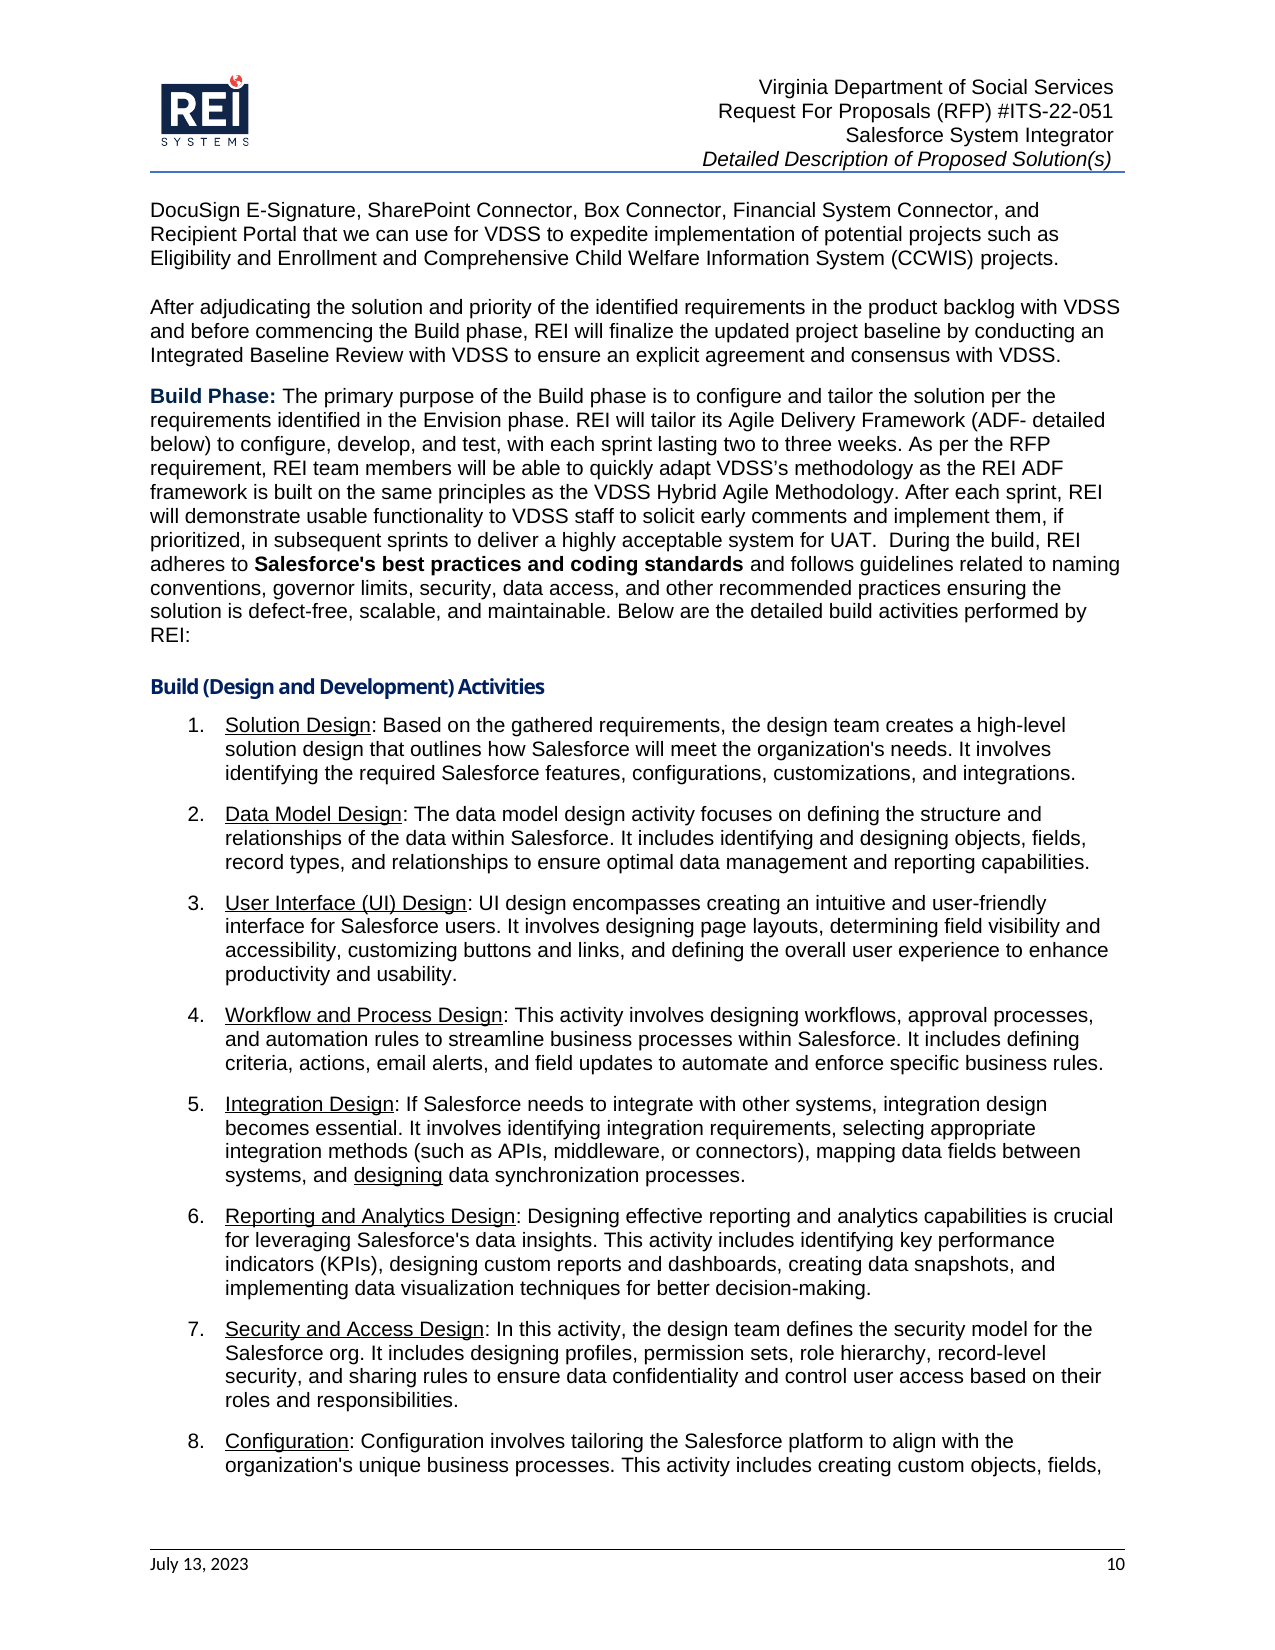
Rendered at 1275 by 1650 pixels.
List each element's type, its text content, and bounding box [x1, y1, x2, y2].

list Integration Design: If Salesforce needs to integrate with other systems, integration design becomes essential. It involves identifying integration requirements, selecting appropriate integration methods (such as APIs, middleware, or connectors), mapping data fields between systems, and designing data synchronization processes. [187, 1091, 1125, 1187]
list User Interface (UI) Design: UI design encompasses creating an intuitive and user-friendly interface for Salesforce users. It involves designing page layouts, determining field visibility and accessibility, customizing buttons and links, and defining the overall user experience to enhance productivity and usability. [187, 890, 1125, 986]
list Security and Access Design: In this activity, the design team defines the security model for the Salesforce org. It includes designing profiles, permission sets, role hierarchy, record-level security, and sharing rules to ensure data confidentiality and control user access based on their roles and responsibilities. [187, 1316, 1125, 1412]
subtitle Build (Design and Development) Activities [150, 672, 1125, 701]
picture [161, 75, 249, 146]
list Solution Design: Based on the gathered requirements, the design team creates a high-level solution design that outlines how Salesforce will meet the organization's needs. It involves identifying the required Salesforce features, configurations, customizations, and integrations. [187, 713, 1125, 785]
list Reporting and Analytics Design: Designing effective reporting and analytics capabilities is crucial for leveraging Salesforce's data insights. This activity includes identifying key performance indicators (KPIs), designing custom reports and dashboards, creating data snapshots, and implementing data visualization techniques for better decision-making. [187, 1204, 1125, 1300]
list Workflow and Process Design: This activity involves designing workflows, approval processes, and automation rules to streamline business processes within Salesforce. It includes defining criteria, actions, email alerts, and field updates to automate and enforce specific business rules. [187, 1003, 1125, 1075]
list Data Model Design: The data model design activity focuses on defining the structure and relationships of the data within Salesforce. It includes identifying and designing objects, fields, record types, and relationships to ensure optimal data management and reporting capabilities. [187, 802, 1125, 874]
text After adjudicating the solution and priority of the identified requirements in the product backlog with VDSS and before commencing the Build phase, REI will finalize the updated project baseline by conducting an Integrated Baseline Review with VDSS to ensure an explicit agreement and consensus with VDSS. [150, 295, 1125, 367]
text Build Phase: The primary purpose of the Build phase is to configure and tailor the solution per the requirements identified in the Envision phase. REI will tailor its Agile Delivery Framework (ADF- detailed below) to configure, develop, and test, with each sprint lasting two to three weeks. As per the RFP requirement, REI team members will be able to quickly adapt VDSS’s methodology as the REI ADF framework is built on the same principles as the VDSS Hybrid Agile Methodology. After each sprint, REI will demonstrate usable functionality to VDSS staff to solicit early comments and implement them, if prioritized, in subsequent sprints to deliver a highly acceptable system for UAT. During the build, REI adheres to Salesforce's best practices and coding standards and follows guidelines related to naming conventions, governor limits, security, data access, and other recommended practices ensuring the solution is defect-free, scalable, and maintainable. Below are the detailed build activities performed by REI: [150, 384, 1125, 647]
